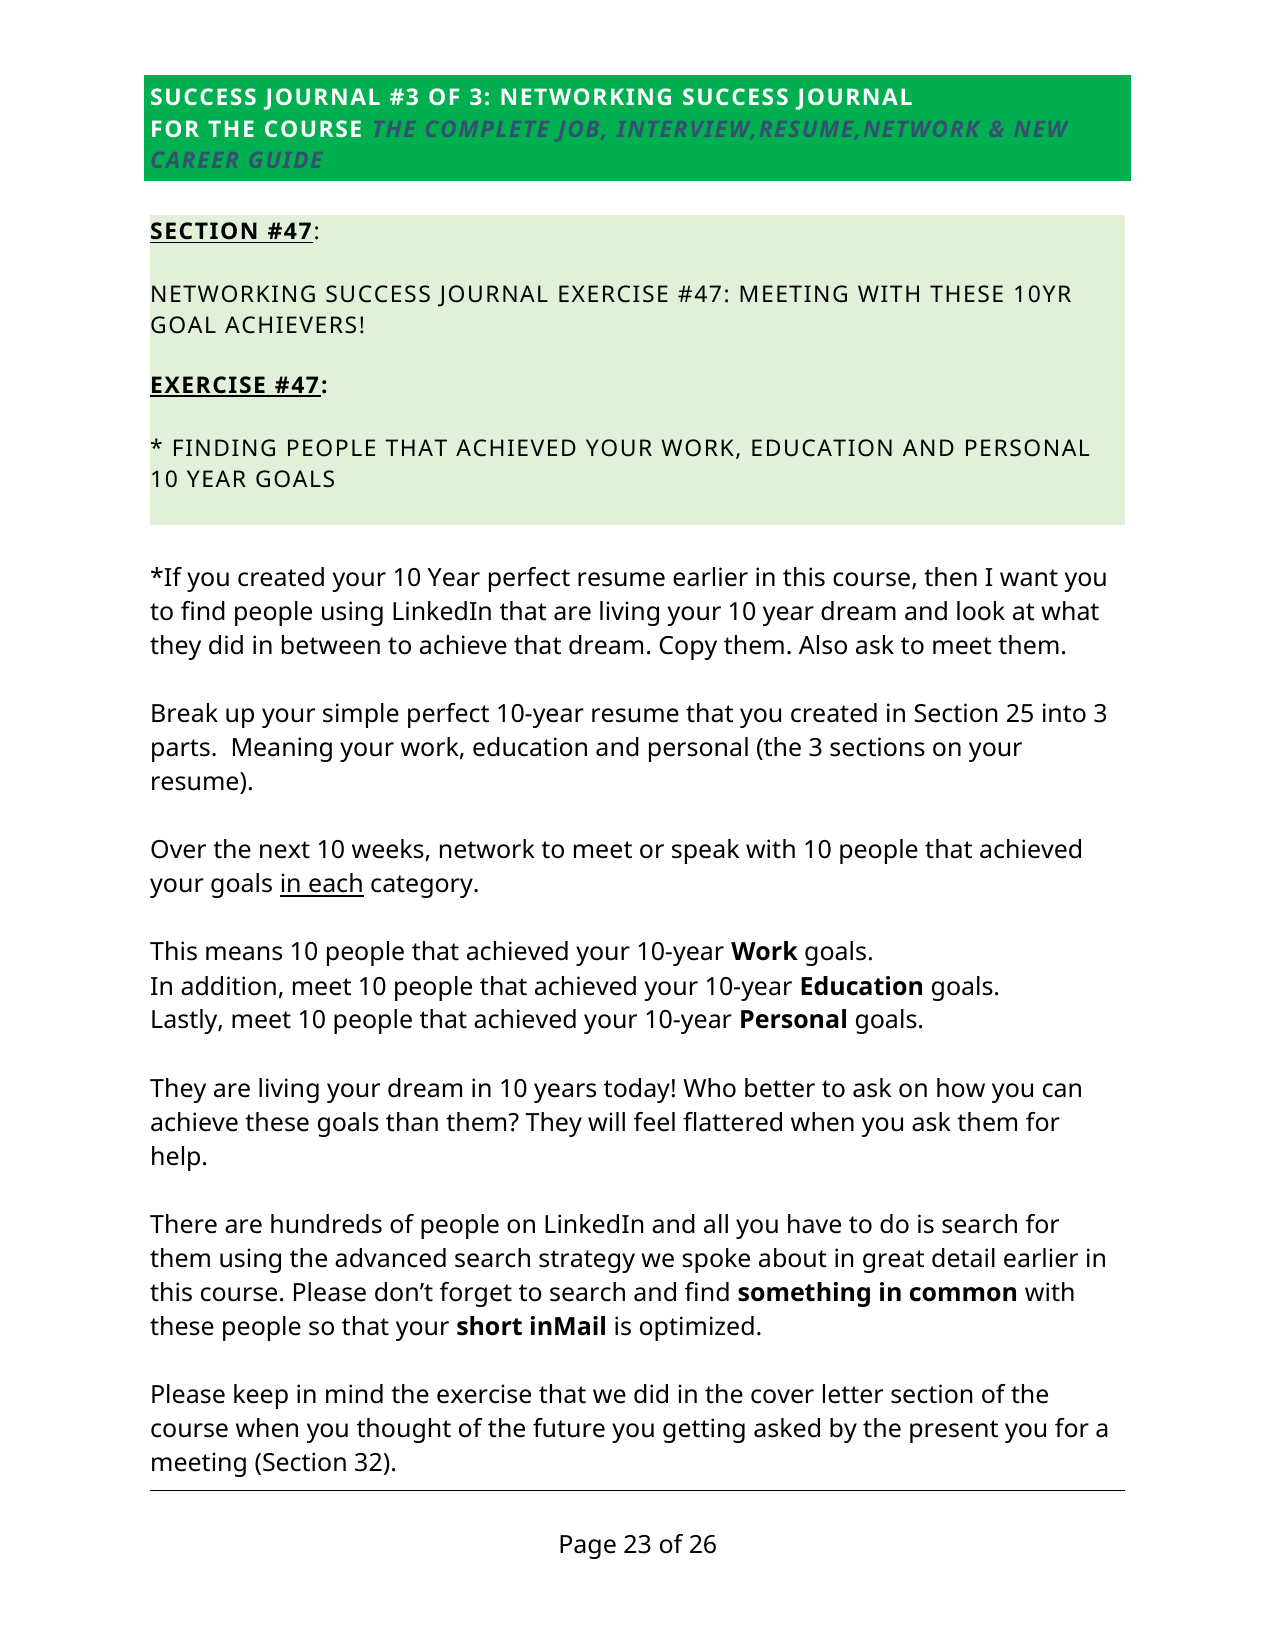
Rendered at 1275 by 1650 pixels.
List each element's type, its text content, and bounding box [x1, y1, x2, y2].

subtitle * Finding People that Achieved Your Work, Education and Personal 10 year Goals [150, 400, 1125, 494]
subtitle exercise #47: [150, 340, 1125, 400]
subtitle Networking Success Journal Exercise #47: Meeting with these 10yr Goal Achievers! [150, 247, 1125, 340]
text *If you created your 10 Year perfect resume earlier in this course, then I want you to find people using LinkedIn that are living your 10 year dream and look at what they did in between to achieve that dream. Copy them. Also ask to meet them. [150, 559, 1125, 662]
text In addition, meet 10 people that achieved your 10-year Education goals. [150, 968, 1125, 1002]
text This means 10 people that achieved your 10-year Work goals. [150, 934, 1125, 968]
text They are living your dream in 10 years today! Who better to ask on how you can achieve these goals than them? They will feel flattered when you ask them for help. [150, 1070, 1125, 1172]
text There are hundreds of people on LinkedIn and all you have to do is search for them using the advanced search strategy we spoke about in great detail earlier in this course. Please don’t forget to search and find something in common with these people so that your short inMail is optimized. [150, 1207, 1125, 1343]
text Lastly, meet 10 people that achieved your 10-year Personal goals. [150, 1002, 1125, 1036]
text Over the next 10 weeks, network to meet or speak with 10 people that achieved your goals in each category. [150, 832, 1125, 900]
subtitle Section #47: [150, 215, 1125, 247]
text Break up your simple perfect 10-year resume that you created in Section 25 into 3 parts. Meaning your work, education and personal (the 3 sections on your resume). [150, 696, 1125, 798]
text Please keep in mind the exercise that we did in the cover letter section of the course when you thought of the future you getting asked by the present you for a meeting (Section 32). [150, 1377, 1125, 1479]
